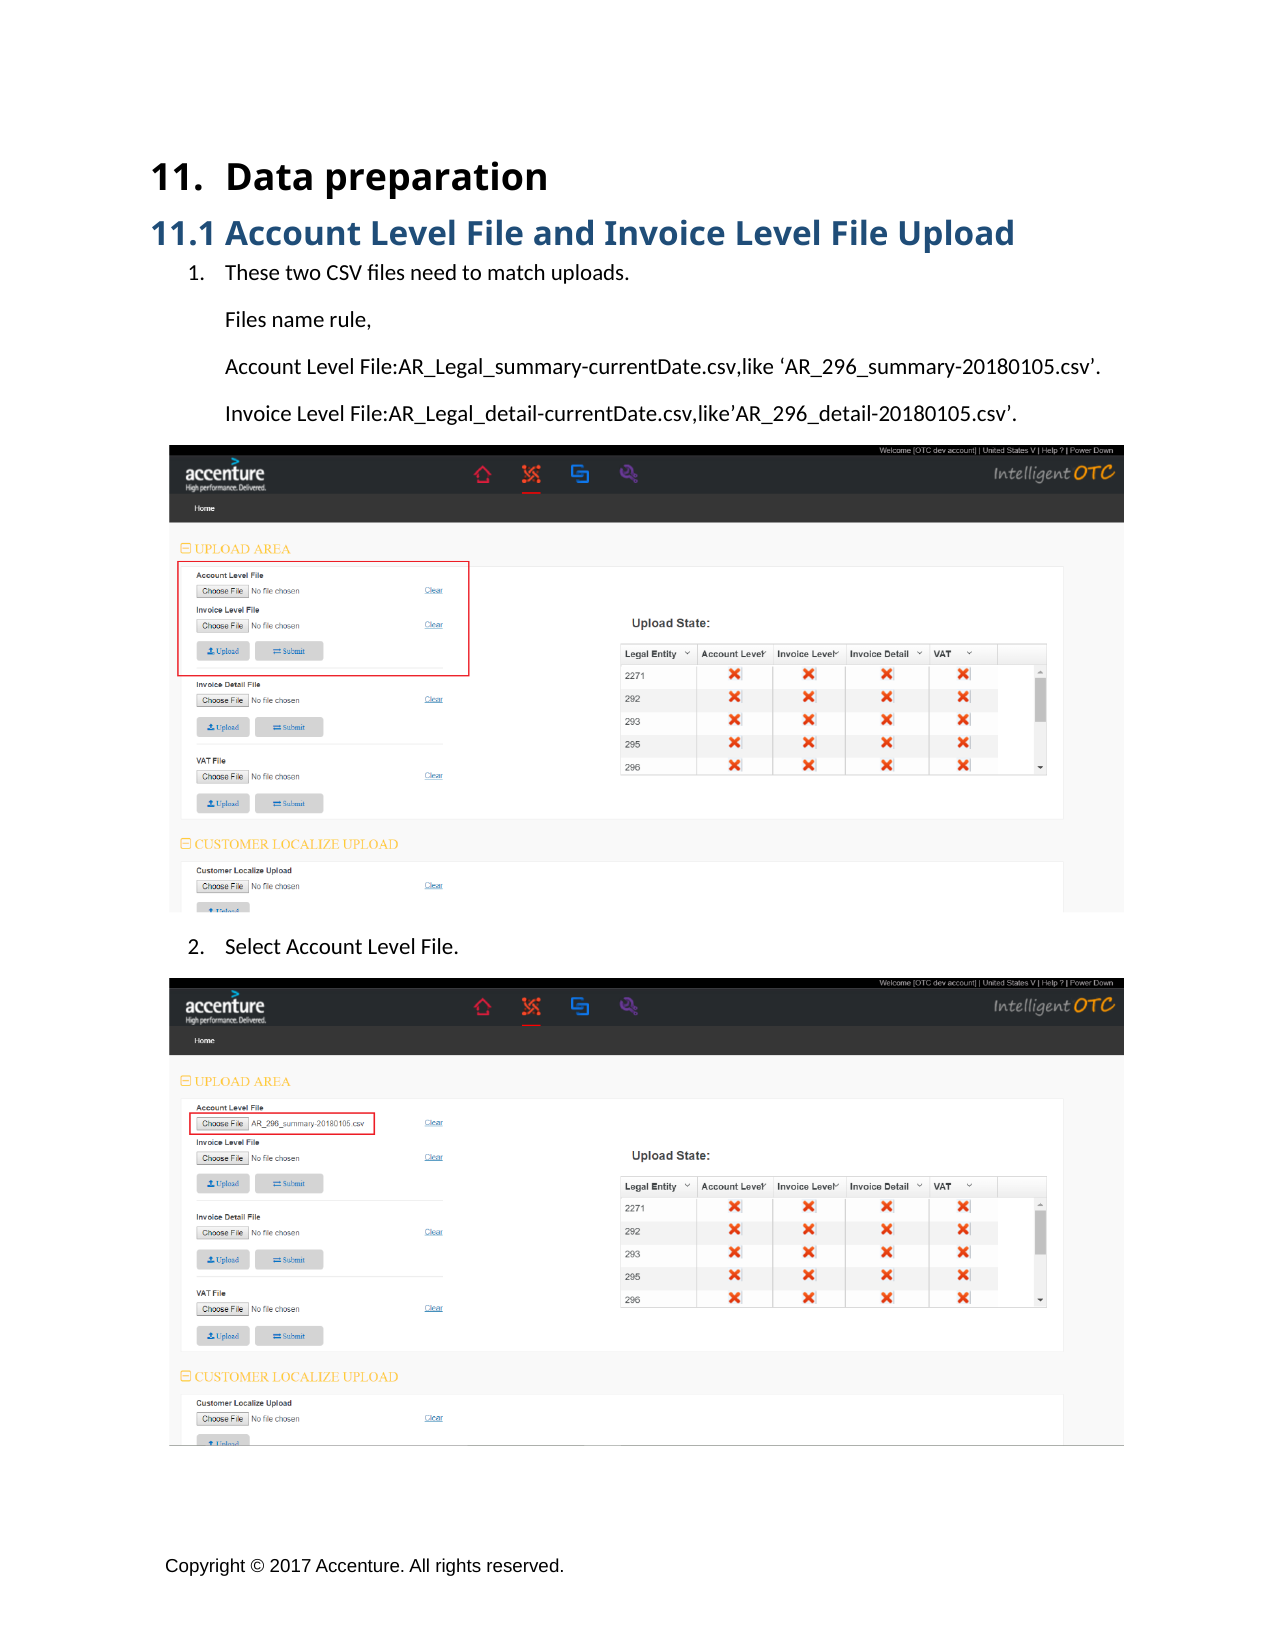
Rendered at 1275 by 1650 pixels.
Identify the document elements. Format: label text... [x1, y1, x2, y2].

picture [150, 445, 1124, 913]
subtitle Account Level File and Invoice Level File Upload [150, 209, 1125, 255]
subtitle Data preparation [150, 150, 1125, 201]
list Select Account Level File. [187, 932, 1125, 960]
text Invoice Level File:AR_Legal_detail-currentDate.csv,like’AR_296_detail-20180105.csv’. [225, 399, 1125, 427]
text Files name rule, [225, 305, 1125, 333]
list These two CSV files need to match uploads. [187, 258, 1125, 286]
text Account Level File:AR_Legal_summary-currentDate.csv,like ‘AR_296_summary-20180105.csv’. [225, 352, 1125, 380]
picture [150, 978, 1124, 1446]
